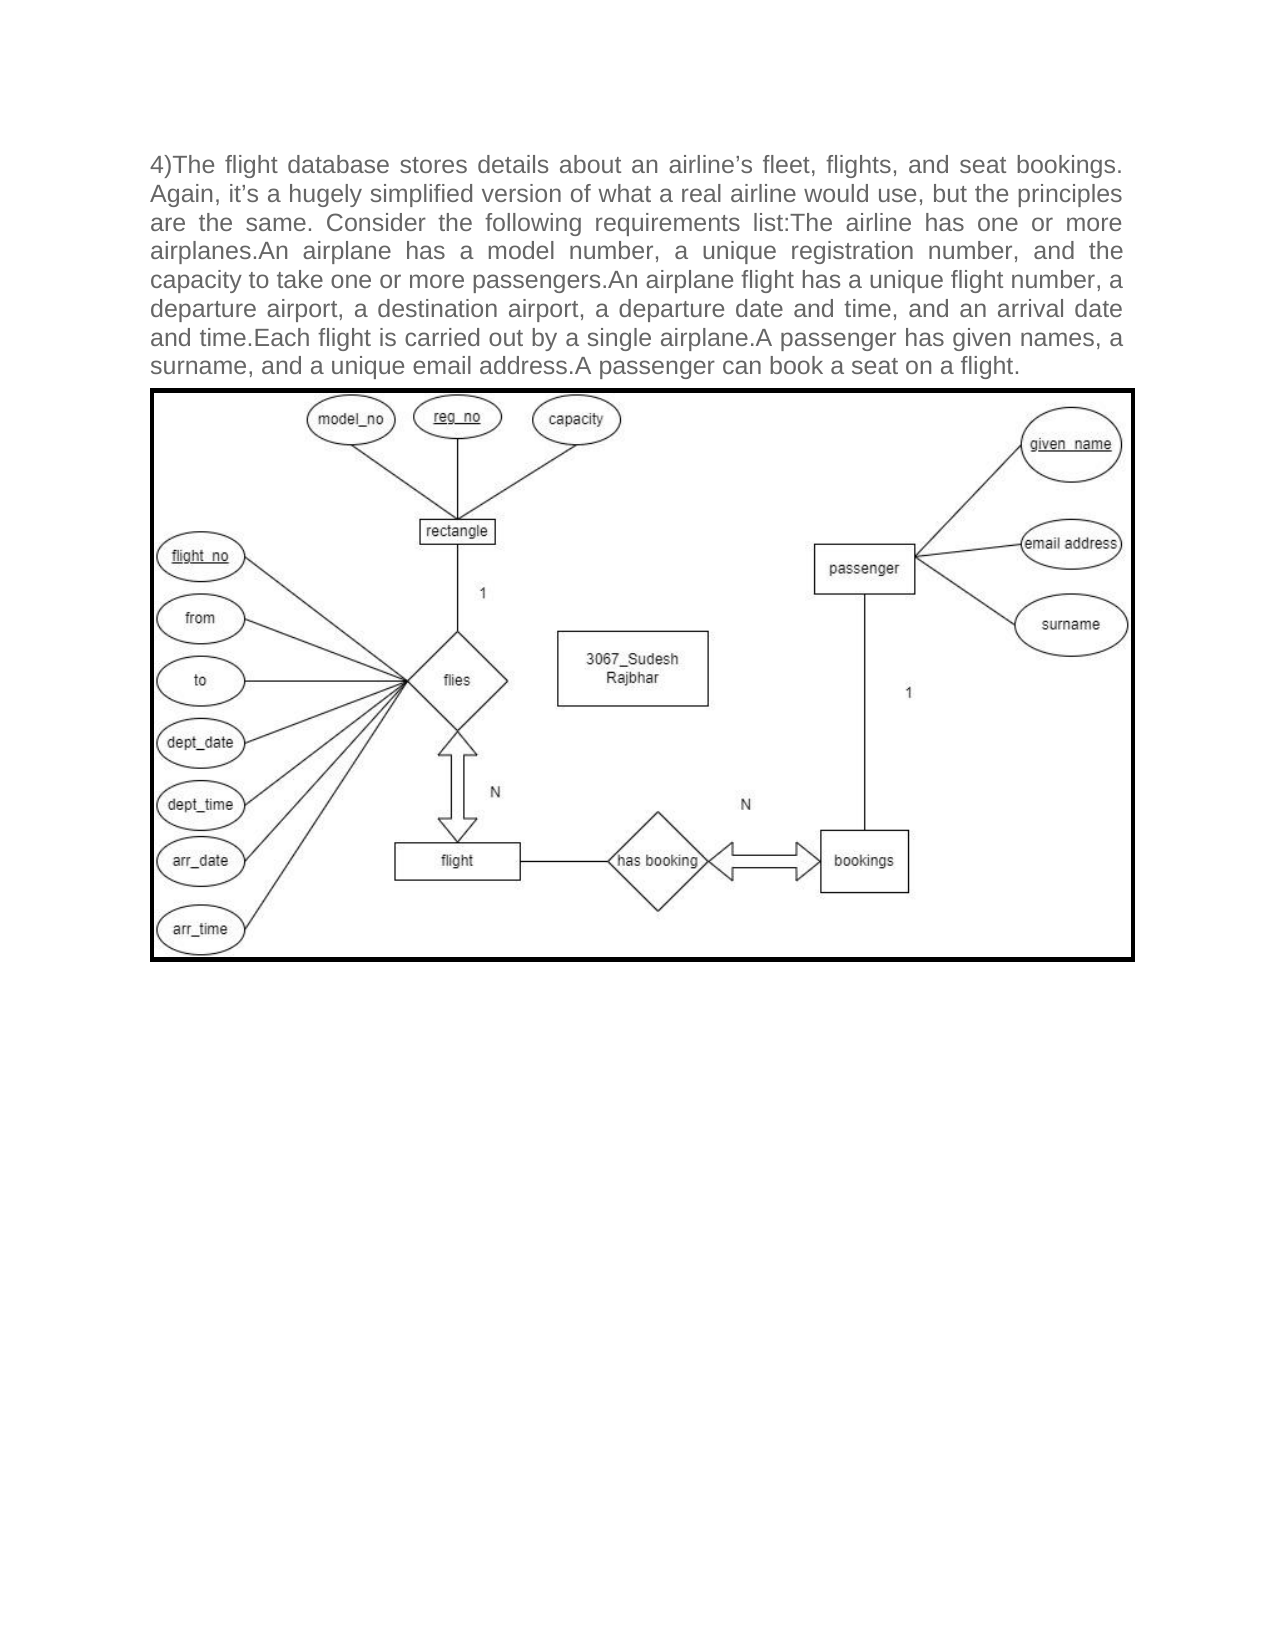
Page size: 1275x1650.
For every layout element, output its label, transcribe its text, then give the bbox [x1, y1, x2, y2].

subtitle 4)The flight database stores details about an airline’s fleet, flights, and seat bookings. Again, it’s a hugely simplified version of what a real airline would use, but the principles are the same. Consider the following requirements list:The airline has one or more airplanes.An airplane has a model number, a unique registration number, and the capacity to take one or more passengers.An airplane flight has a unique flight number, a departure airport, a destination airport, a departure date and time, and an arrival date and time.Each flight is carried out by a single airplane.A passenger has given names, a surname, and a unique email address.A passenger can book a seat on a flight. [150, 150, 1125, 380]
picture [154, 393, 1131, 957]
